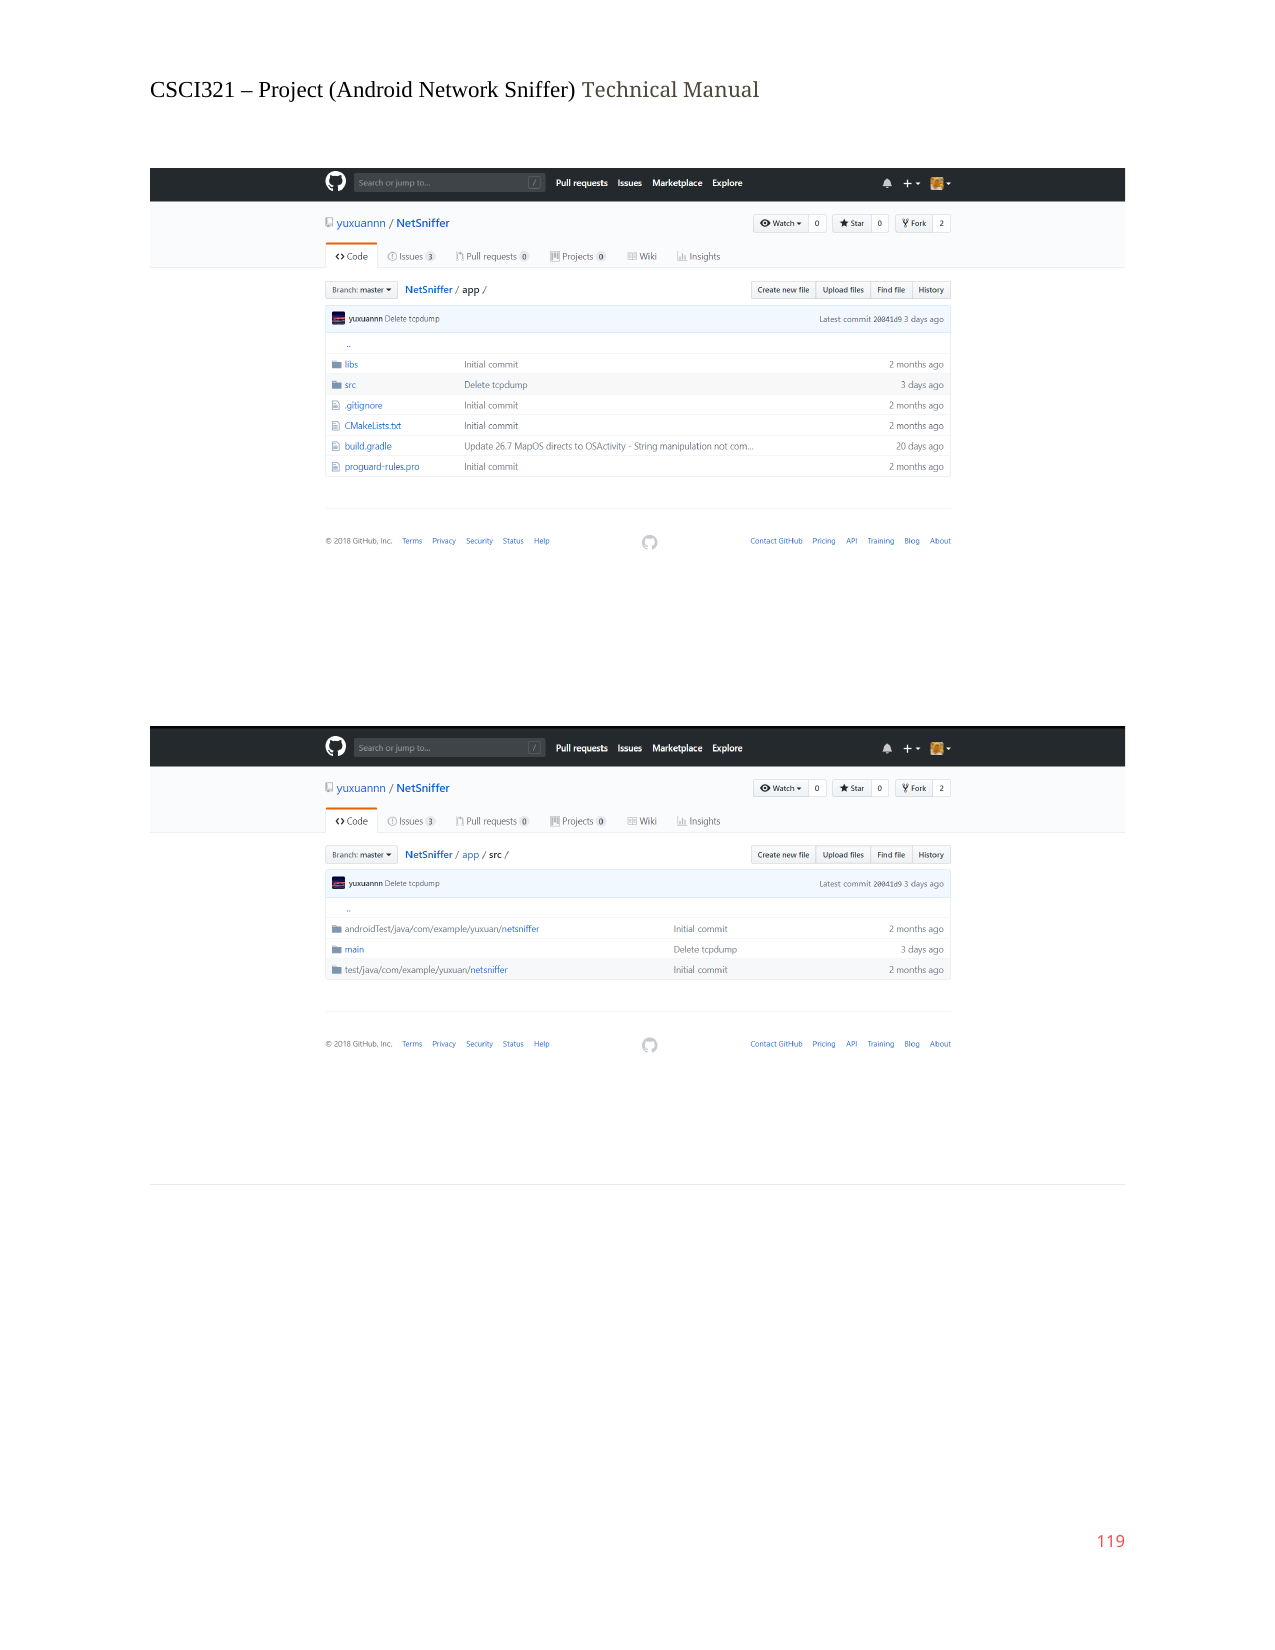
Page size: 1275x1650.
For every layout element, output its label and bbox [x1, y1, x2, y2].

picture [150, 726, 1125, 1185]
picture [150, 168, 1125, 617]
